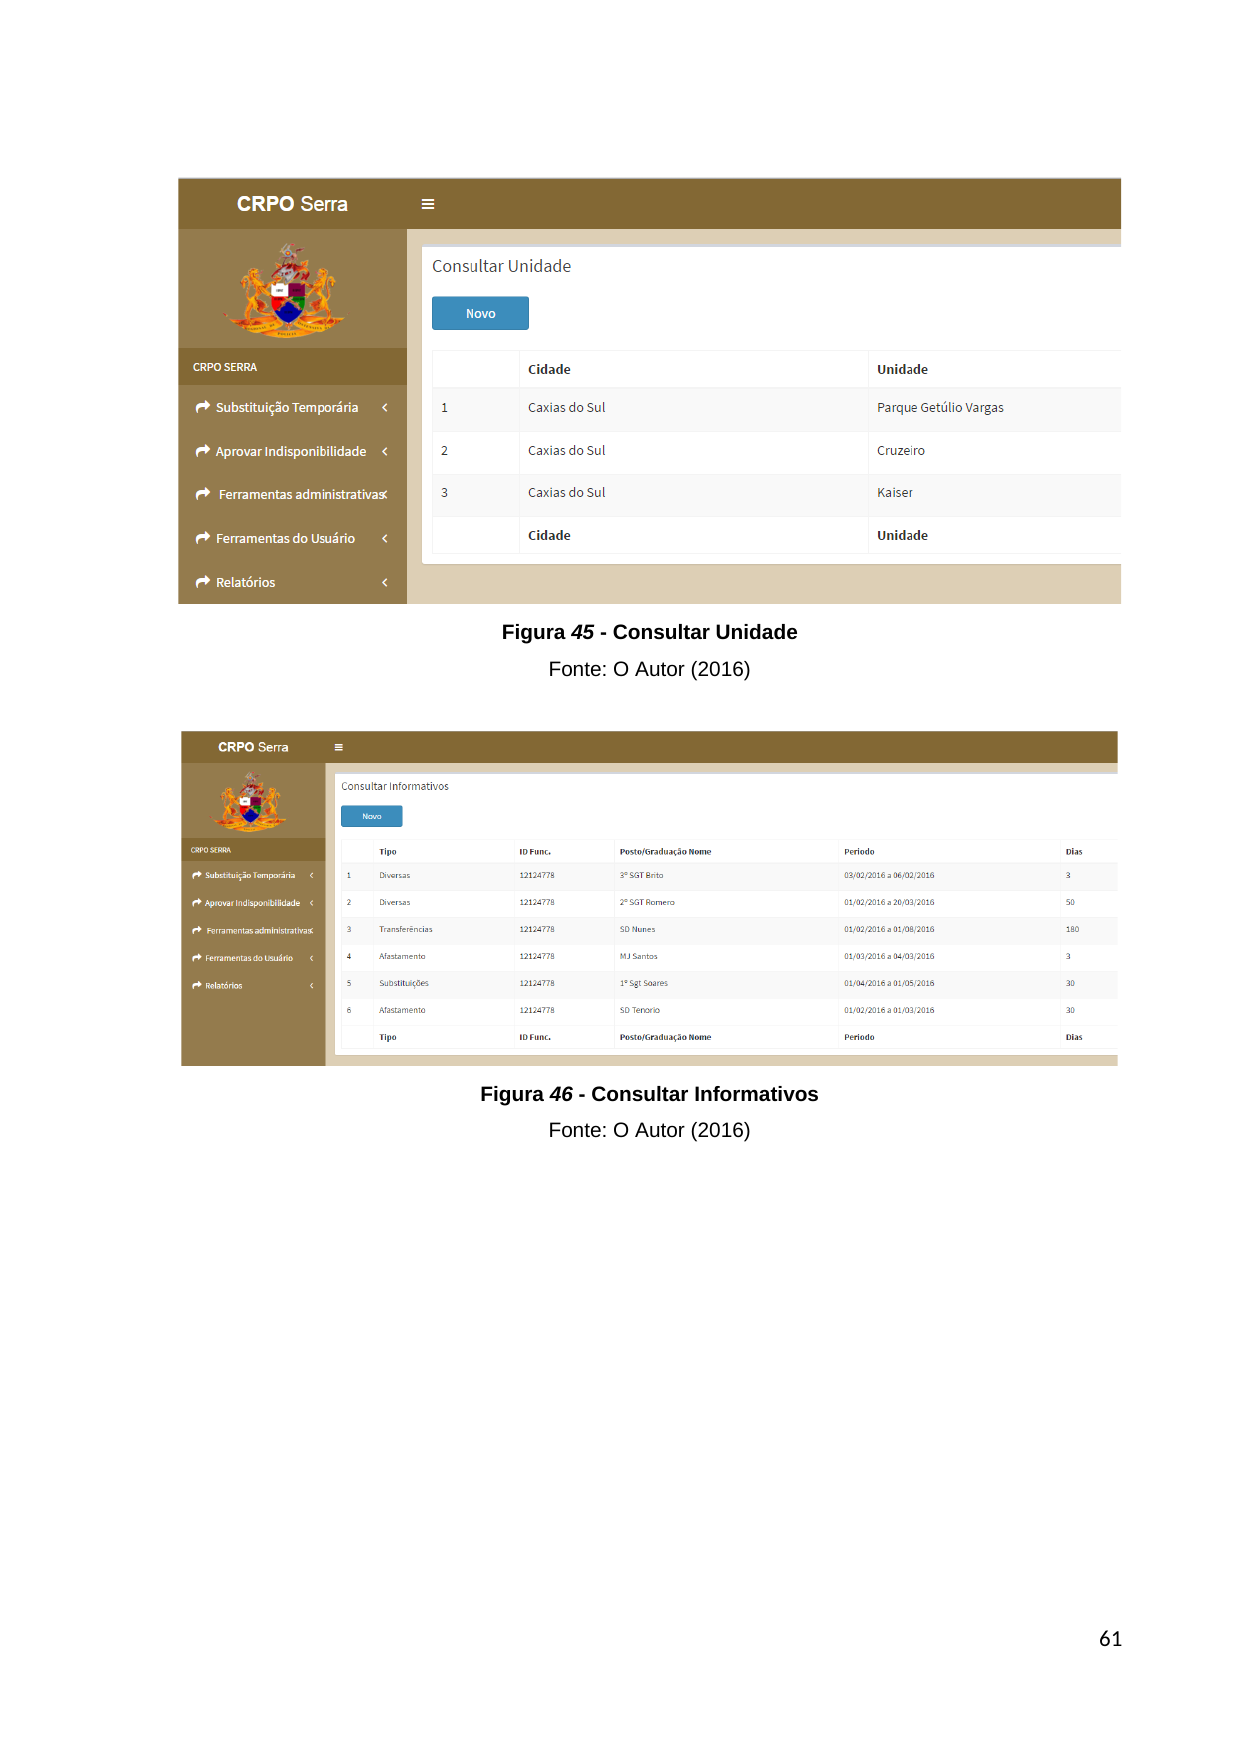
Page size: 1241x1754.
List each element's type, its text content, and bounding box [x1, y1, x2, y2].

text Figura 45 - Consultar Unidade [177, 620, 1122, 644]
text Figura 46 - Consultar Informativos [177, 1082, 1122, 1106]
text Fonte: O Autor (2016) [177, 656, 1122, 680]
picture [181, 731, 1118, 1066]
text Fonte: O Autor (2016) [177, 1118, 1122, 1142]
picture [178, 177, 1122, 604]
